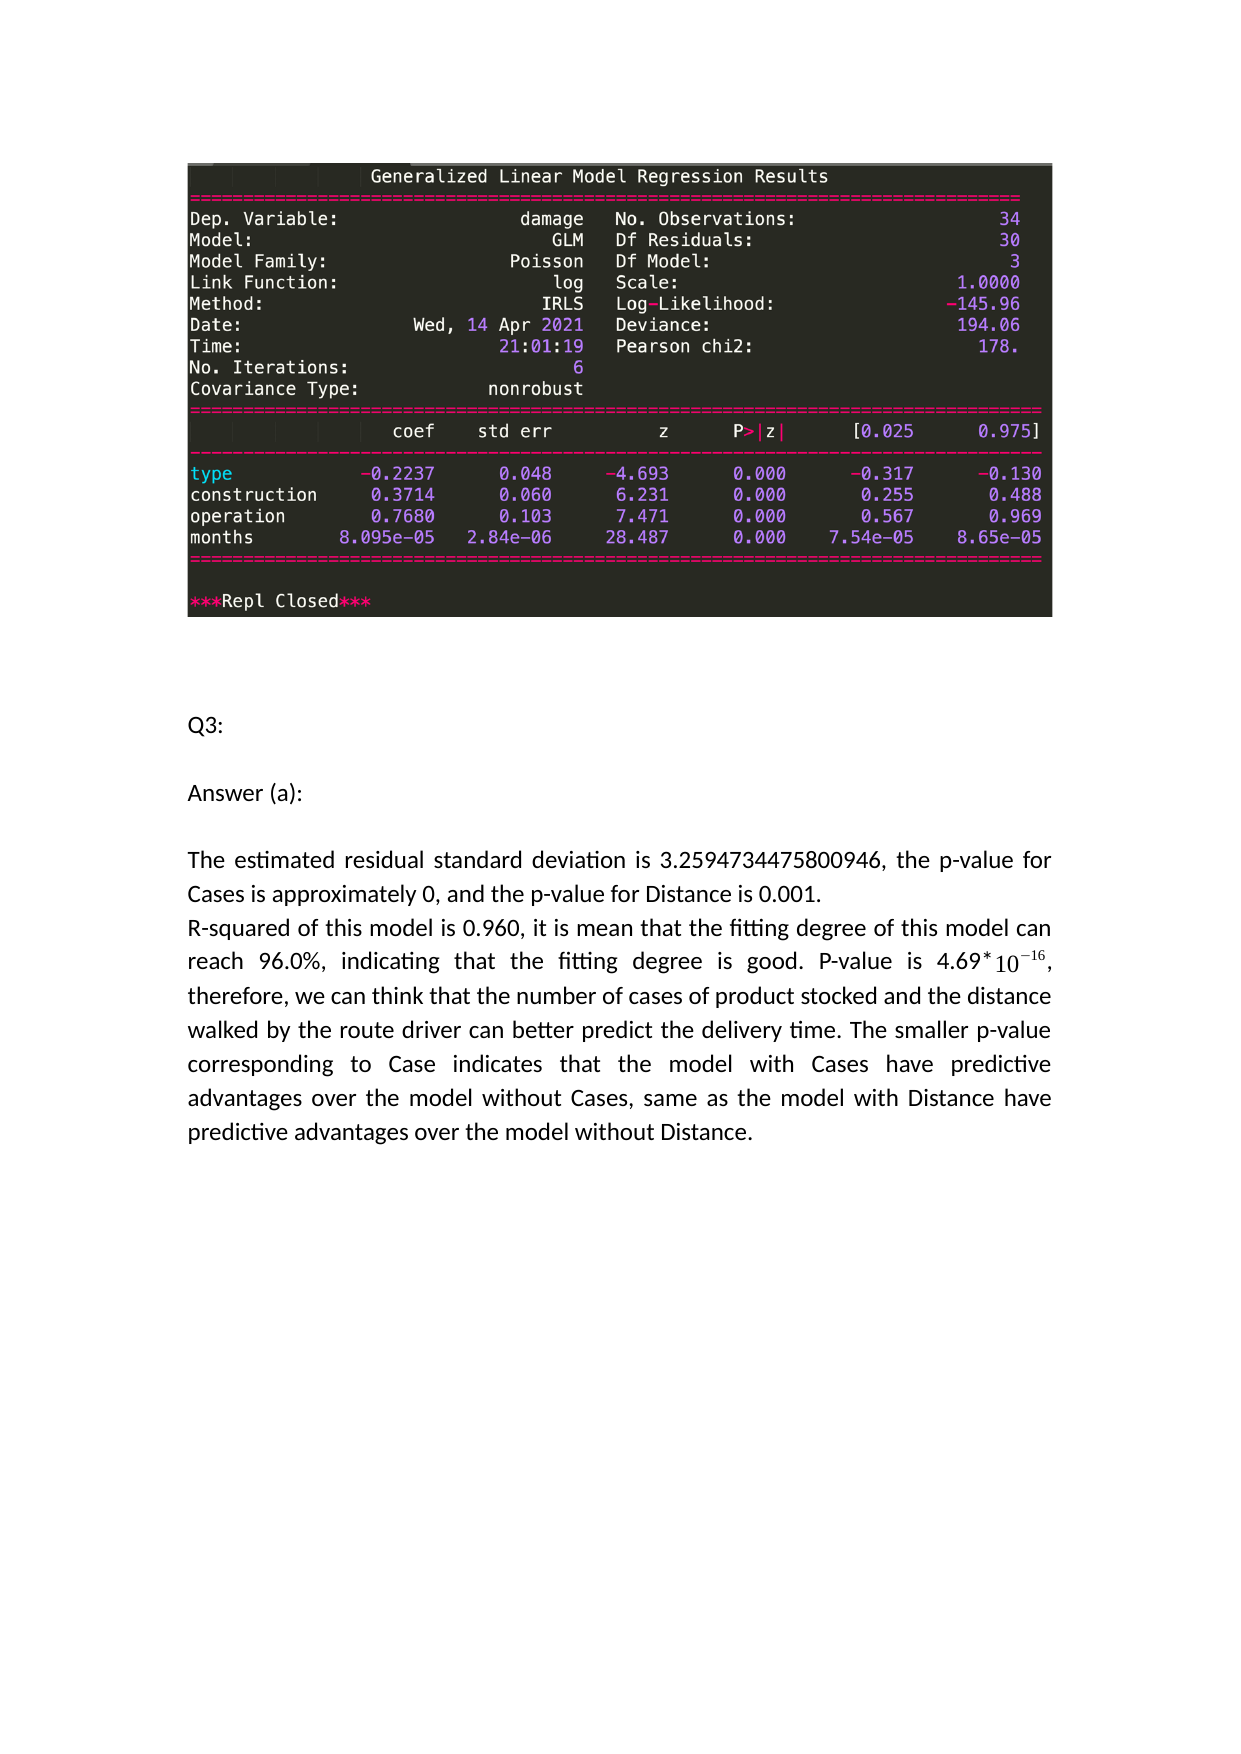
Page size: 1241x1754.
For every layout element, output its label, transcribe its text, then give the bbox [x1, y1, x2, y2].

text Answer (a): [187, 775, 1053, 809]
text R-squared of this model is 0.960, it is mean that the fitting degree of this model can reach 96.0%, indicating that the fitting degree is good. P-value is 4.69*, therefore, we can think that the number of cases of product stocked and the distance walked by the route driver can better predict the delivery time. The smaller p-value corresponding to Case indicates that the model with Cases have predictive advantages over the model without Cases, same as the model with Distance have predictive advantages over the model without Distance. [187, 911, 1053, 1149]
text The estimated residual standard deviation is 3.2594734475800946, the p-value for Cases is approximately 0, and the p-value for Distance is 0.001. [187, 843, 1053, 911]
picture [187, 163, 1053, 617]
text Q3: [187, 707, 1053, 741]
